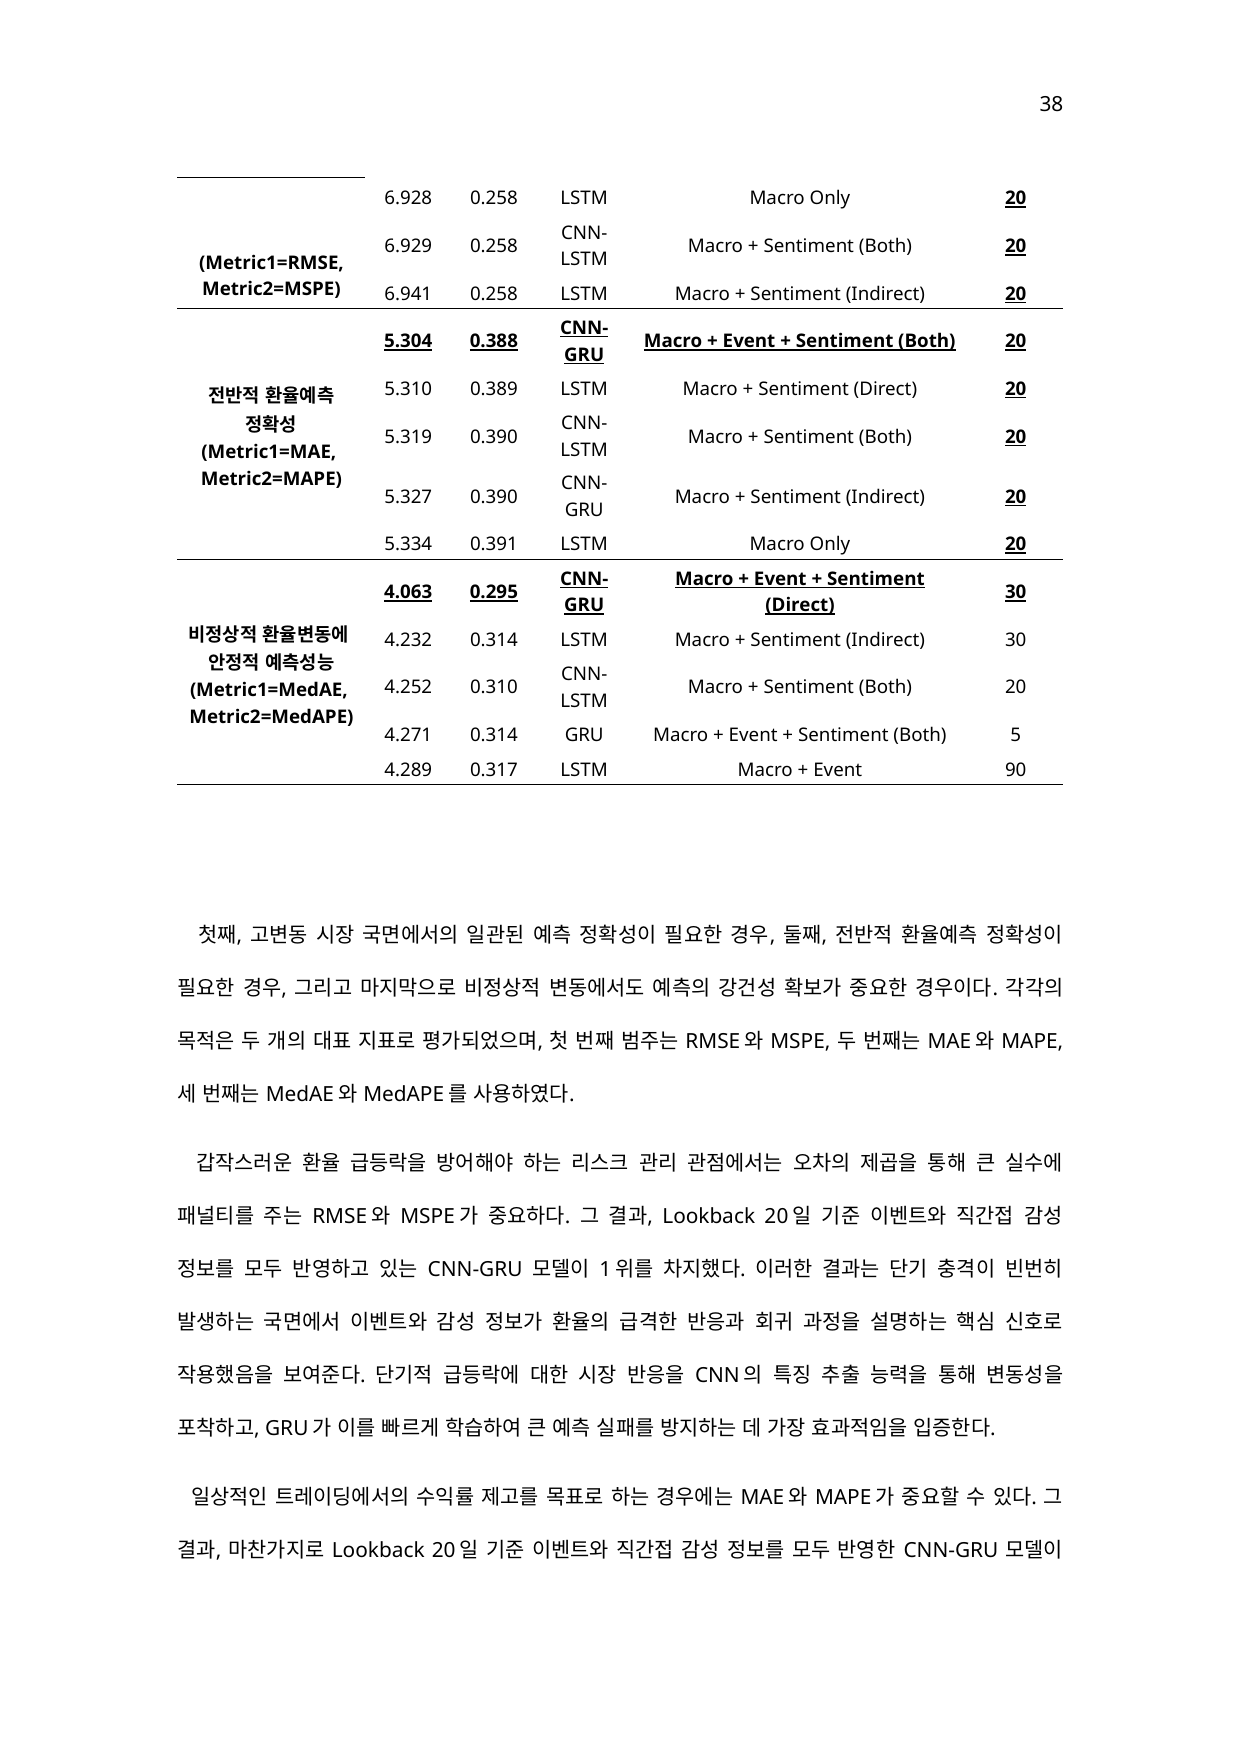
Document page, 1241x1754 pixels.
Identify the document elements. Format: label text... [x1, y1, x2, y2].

table_cell Macro + Sentiment (Both) [631, 654, 968, 714]
table_cell 0.314 [451, 714, 537, 749]
table_cell 0.295 [451, 560, 537, 618]
table_cell 0.258 [451, 213, 537, 272]
table_cell 6.941 [365, 273, 451, 308]
table_cell 4.232 [365, 619, 451, 654]
table_cell 5.334 [365, 523, 451, 558]
table_cell 20 [968, 273, 1063, 308]
table_cell 0.390 [451, 403, 537, 463]
table_cell 0.391 [451, 523, 537, 558]
text 갑작스러운 환율 급등락을 방어해야 하는 리스크 관리 관점에서는 오차의 제곱을 통해 큰 실수에 패널티를 주는 RMSE와 MSPE가 중요하다. 그 결과, Lookback 20일 기준 이벤트와 직간접 감성 정보를 모두 반영하고 있는 CNN-GRU 모델이 1위를 차지했다. 이러한 결과는 단기 충격이 빈번히 발생하는 국면에서 이벤트와 감성 정보가 환율의 급격한 반응과 회귀 과정을 설명하는 핵심 신호로 작용했음을 보여준다. 단기적 급등락에 대한 시장 반응을 CNN의 특징 추출 능력을 통해 변동성을 포착하고, GRU가 이를 빠르게 학습하여 큰 예측 실패를 방지하는 데 가장 효과적임을 입증한다. [177, 1146, 1063, 1441]
table_cell 6.928 [365, 177, 451, 212]
table_cell 4.271 [365, 714, 451, 749]
table_cell Macro + Event + Sentiment (Both) [631, 309, 968, 368]
table_cell 6.929 [365, 213, 451, 272]
table_cell 5.327 [365, 463, 451, 523]
text 첫째, 고변동 시장 국면에서의 일관된 예측 정확성이 필요한 경우, 둘째, 전반적 환율예측 정확성이 필요한 경우, 그리고 마지막으로 비정상적 변동에서도 예측의 강건성 확보가 중요한 경우이다. 각각의 목적은 두 개의 대표 지표로 평가되었으며, 첫 번째 범주는 RMSE와 MSPE, 두 번째는 MAE와 MAPE, 세 번째는 MedAE와 MedAPE를 사용하였다. [177, 918, 1063, 1107]
table_cell 0.389 [451, 368, 537, 403]
table_cell 5 [968, 714, 1063, 749]
table_cell 20 [968, 177, 1063, 212]
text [177, 1481, 1063, 1564]
table_cell GRU [537, 714, 631, 749]
table_cell Macro + Event + Sentiment (Both) [631, 714, 968, 749]
table_cell 20 [968, 463, 1063, 523]
table_cell Macro + Sentiment (Both) [631, 213, 968, 272]
table_cell CNN-LSTM [537, 213, 631, 272]
table_cell CNN-GRU [537, 560, 631, 618]
table_cell Macro Only [631, 523, 968, 558]
table_cell 90 [968, 749, 1063, 784]
table_cell 20 [968, 523, 1063, 558]
table_cell CNN-LSTM [537, 403, 631, 463]
table_cell 비정상적 환율변동에 안정적 예측성능 (Metric1=MedAE, Metric2=MedAPE) [177, 560, 365, 784]
table_cell 5.319 [365, 403, 451, 463]
table_cell 4.289 [365, 749, 451, 784]
table_cell LSTM [537, 619, 631, 654]
table_cell 0.258 [451, 177, 537, 212]
table_cell Macro + Sentiment (Indirect) [631, 463, 968, 523]
table_cell LSTM [537, 523, 631, 558]
table_cell CNN-GRU [537, 463, 631, 523]
table_cell CNN-GRU [537, 309, 631, 368]
table_cell Macro + Event + Sentiment (Direct) [631, 560, 968, 618]
table_cell 전반적 환율예측 정확성 (Metric1=MAE, Metric2=MAPE) [177, 309, 365, 558]
table_cell Macro + Sentiment (Indirect) [631, 273, 968, 308]
table_cell 0.317 [451, 749, 537, 784]
table_cell LSTM [537, 273, 631, 308]
table_cell 5.310 [365, 368, 451, 403]
table_cell LSTM [537, 177, 631, 212]
table_cell 0.310 [451, 654, 537, 714]
table_cell 20 [968, 368, 1063, 403]
table_cell 30 [968, 619, 1063, 654]
table_cell Macro + Sentiment (Direct) [631, 368, 968, 403]
table_cell 30 [968, 560, 1063, 618]
table_cell 0.388 [451, 309, 537, 368]
table_cell Macro Only [631, 177, 968, 212]
table_cell Macro + Sentiment (Indirect) [631, 619, 968, 654]
table_cell 20 [968, 309, 1063, 368]
table_cell 4.063 [365, 560, 451, 618]
table_cell LSTM [537, 368, 631, 403]
table_cell 20 [968, 403, 1063, 463]
table_cell LSTM [537, 749, 631, 784]
table_cell CNN-LSTM [537, 654, 631, 714]
table_cell 0.390 [451, 463, 537, 523]
table_cell 20 [968, 213, 1063, 272]
table_cell 4.252 [365, 654, 451, 714]
table_cell Macro + Event [631, 749, 968, 784]
table_cell Macro + Sentiment (Both) [631, 403, 968, 463]
table_cell 0.314 [451, 619, 537, 654]
table_cell 5.304 [365, 309, 451, 368]
table_cell 0.258 [451, 273, 537, 308]
table_cell 20 [968, 654, 1063, 714]
